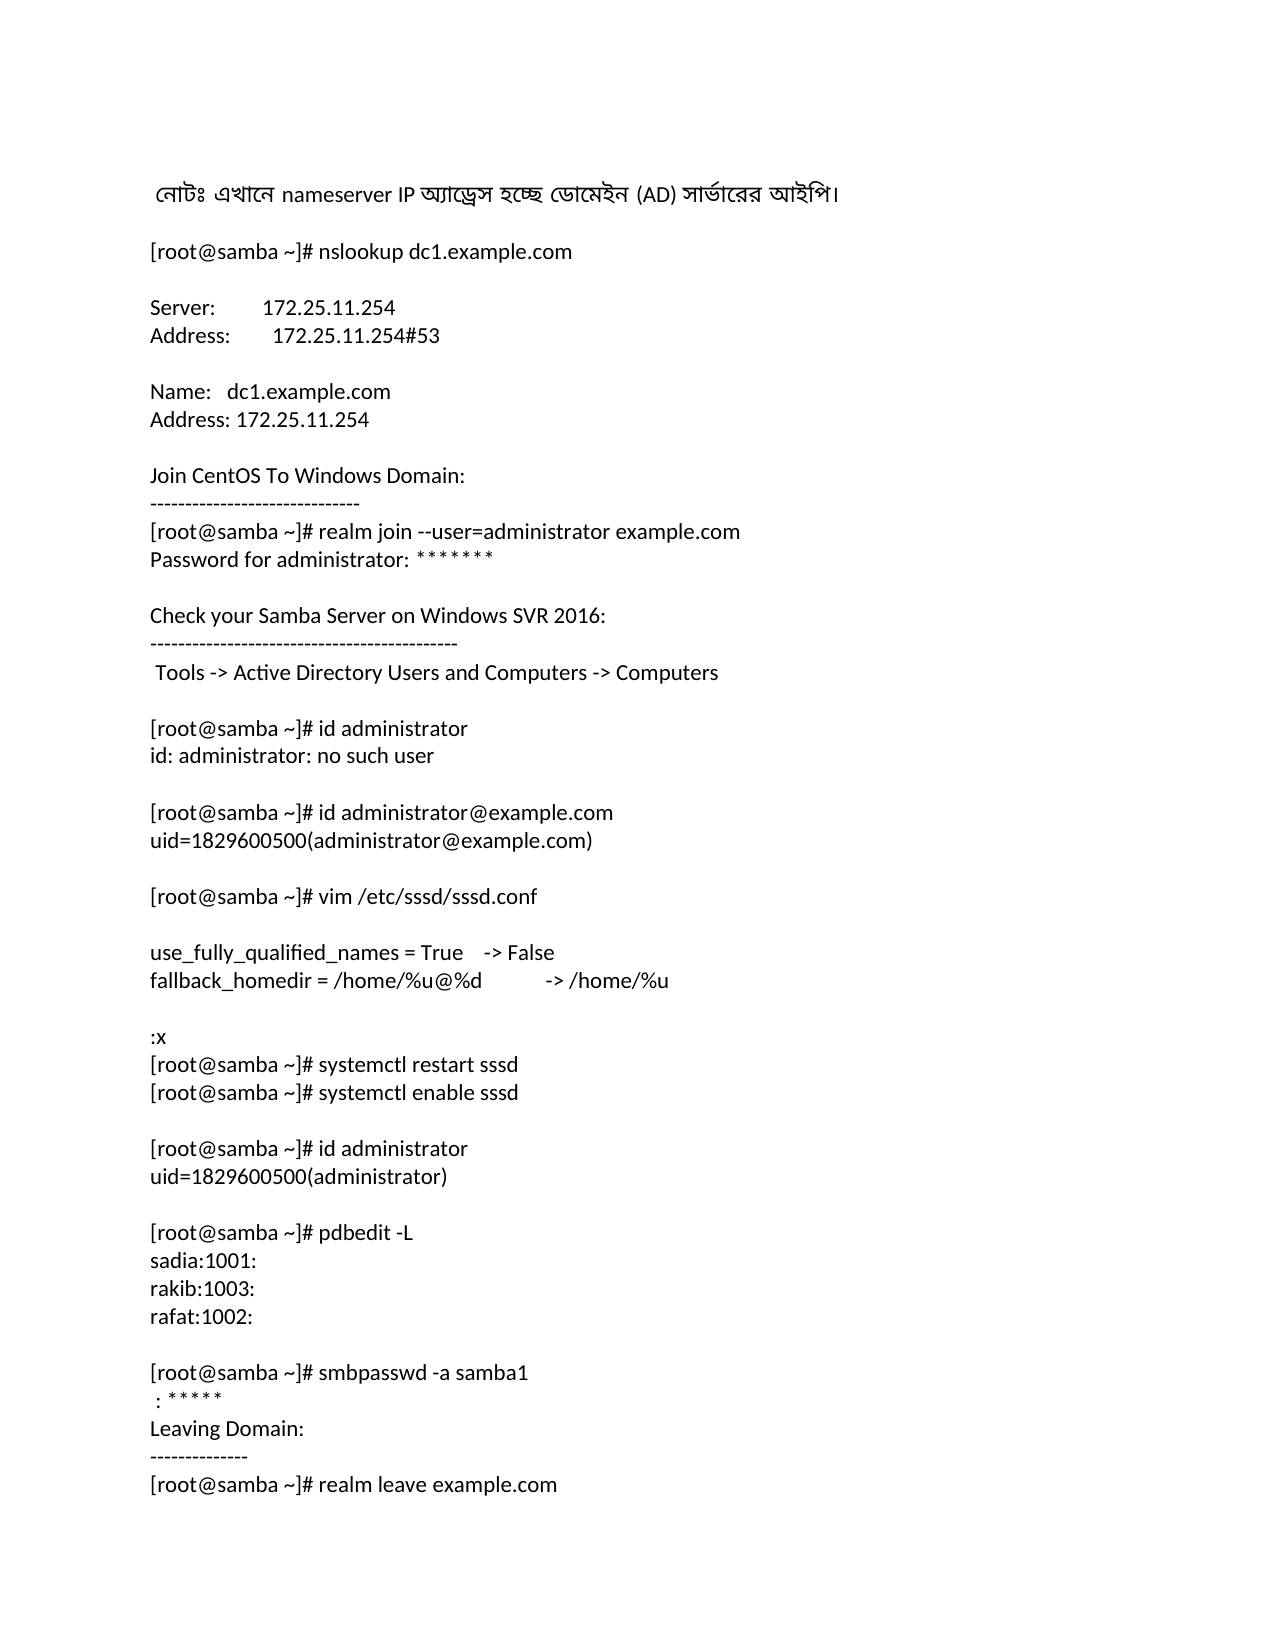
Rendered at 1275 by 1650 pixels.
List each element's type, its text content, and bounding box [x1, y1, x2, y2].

text নোটঃ এখানে nameserver IP অ্যাড্রেস হচ্ছে ডোমেইন (AD) সার্ভারের আইপি। [150, 178, 1125, 209]
text Password for administrator: ******* [150, 546, 1125, 573]
text [root@samba ~]# id administrator@example.com [150, 798, 1125, 826]
text [root@samba ~]# smbpasswd -a samba1 [150, 1358, 1125, 1386]
text uid=1829600500(administrator) [150, 1162, 1125, 1190]
text Address: 172.25.11.254#53 [150, 321, 1125, 349]
text [root@samba ~]# systemctl restart sssd [150, 1050, 1125, 1078]
text : ***** [150, 1386, 1125, 1414]
text rakib:1003: [150, 1274, 1125, 1302]
text -------------- [150, 1442, 1125, 1470]
text [root@samba ~]# systemctl enable sssd [150, 1078, 1125, 1106]
text :x [150, 1022, 1125, 1050]
text Name: dc1.example.com [150, 377, 1125, 405]
text Address: 172.25.11.254 [150, 405, 1125, 433]
text ------------------------------ [150, 489, 1125, 517]
text [root@samba ~]# pdbedit -L [150, 1218, 1125, 1246]
text [root@samba ~]# vim /etc/sssd/sssd.conf [150, 882, 1125, 910]
text Check your Samba Server on Windows SVR 2016: [150, 602, 1125, 629]
text fallback_homedir = /home/%u@%d -> /home/%u [150, 966, 1125, 994]
text [root@samba ~]# realm leave example.com [150, 1470, 1125, 1498]
text [root@samba ~]# nslookup dc1.example.com [150, 237, 1125, 265]
text Tools -> Active Directory Users and Computers -> Computers [150, 658, 1125, 686]
text -------------------------------------------- [150, 629, 1125, 658]
text rafat:1002: [150, 1302, 1125, 1330]
text [root@samba ~]# id administrator [150, 714, 1125, 742]
text sadia:1001: [150, 1246, 1125, 1274]
text id: administrator: no such user [150, 742, 1125, 770]
text [root@samba ~]# realm join --user=administrator example.com [150, 517, 1125, 546]
text [root@samba ~]# id administrator [150, 1134, 1125, 1162]
text use_fully_qualified_names = True -> False [150, 938, 1125, 966]
text uid=1829600500(administrator@example.com) [150, 826, 1125, 854]
text Leaving Domain: [150, 1414, 1125, 1442]
text Server: 172.25.11.254 [150, 293, 1125, 321]
text Join CentOS To Windows Domain: [150, 461, 1125, 489]
